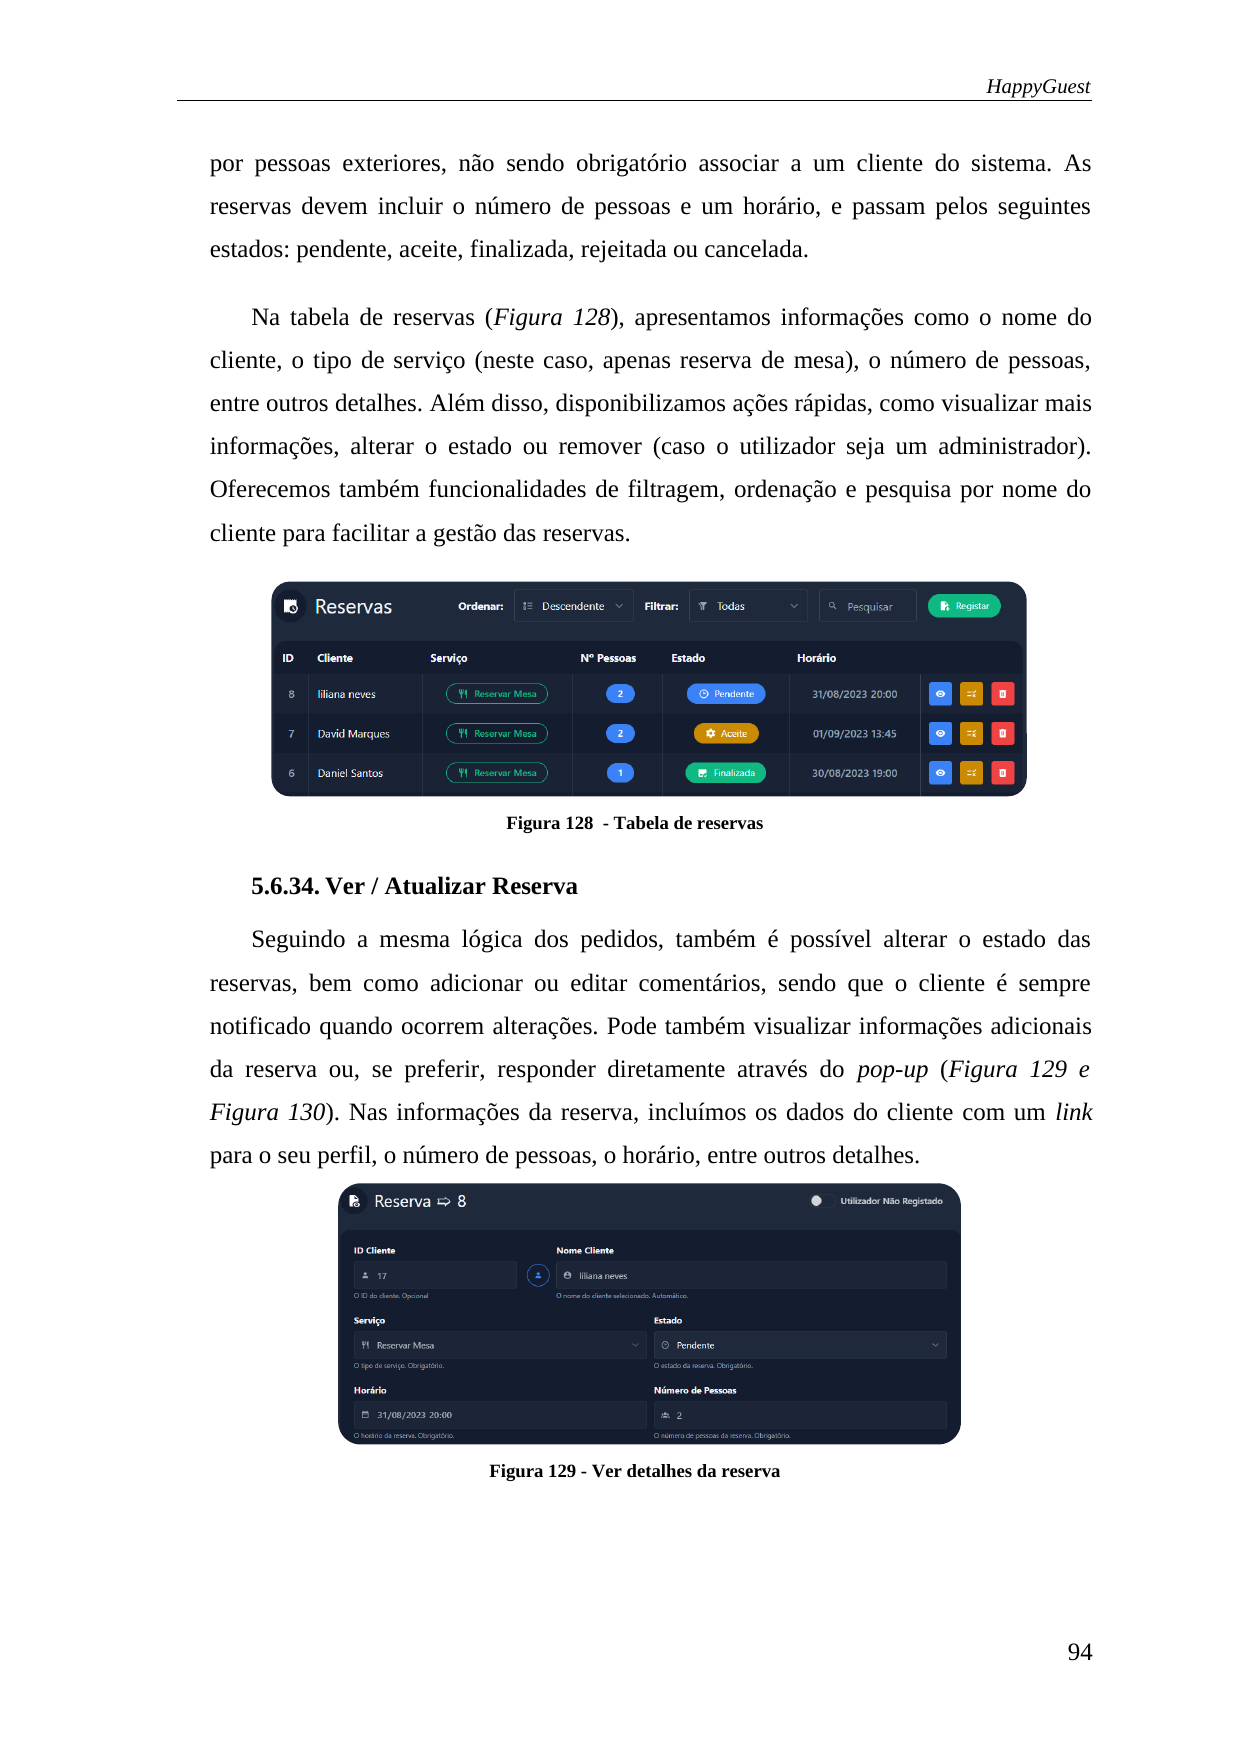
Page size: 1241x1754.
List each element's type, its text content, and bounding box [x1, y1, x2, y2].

text Figura 128 - Tabela de reservas [177, 812, 1092, 833]
subtitle Ver / Atualizar Reserva [251, 871, 1092, 899]
picture [271, 581, 1027, 797]
text Figura 129 - Ver detalhes da reserva [177, 1460, 1092, 1482]
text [209, 148, 1092, 263]
text Na tabela de reservas (Figura 128), apresentamos informações como o nome do cliente, o tipo de serviço (neste caso, apenas reserva de mesa), o número de pessoas, entre outros detalhes. Além disso, disponibilizamos ações rápidas, como visualizar mais informações, alterar o estado ou remover (caso o utilizador seja um administrador). Oferecemos também funcionalidades de filtragem, ordenação e pesquisa por nome do cliente para facilitar a gestão das reservas. [209, 302, 1092, 546]
picture [338, 1183, 961, 1445]
text Seguindo a mesma lógica dos pedidos, também é possível alterar o estado das reservas, bem como adicionar ou editar comentários, sendo que o cliente é sempre notificado quando ocorrem alterações. Pode também visualizar informações adicionais da reserva ou, se preferir, responder diretamente através do pop-up (Figura 129 e Figura 130). Nas informações da reserva, incluímos os dados do cliente com um link para o seu perfil, o número de pessoas, o horário, entre outros detalhes. [209, 924, 1092, 1169]
